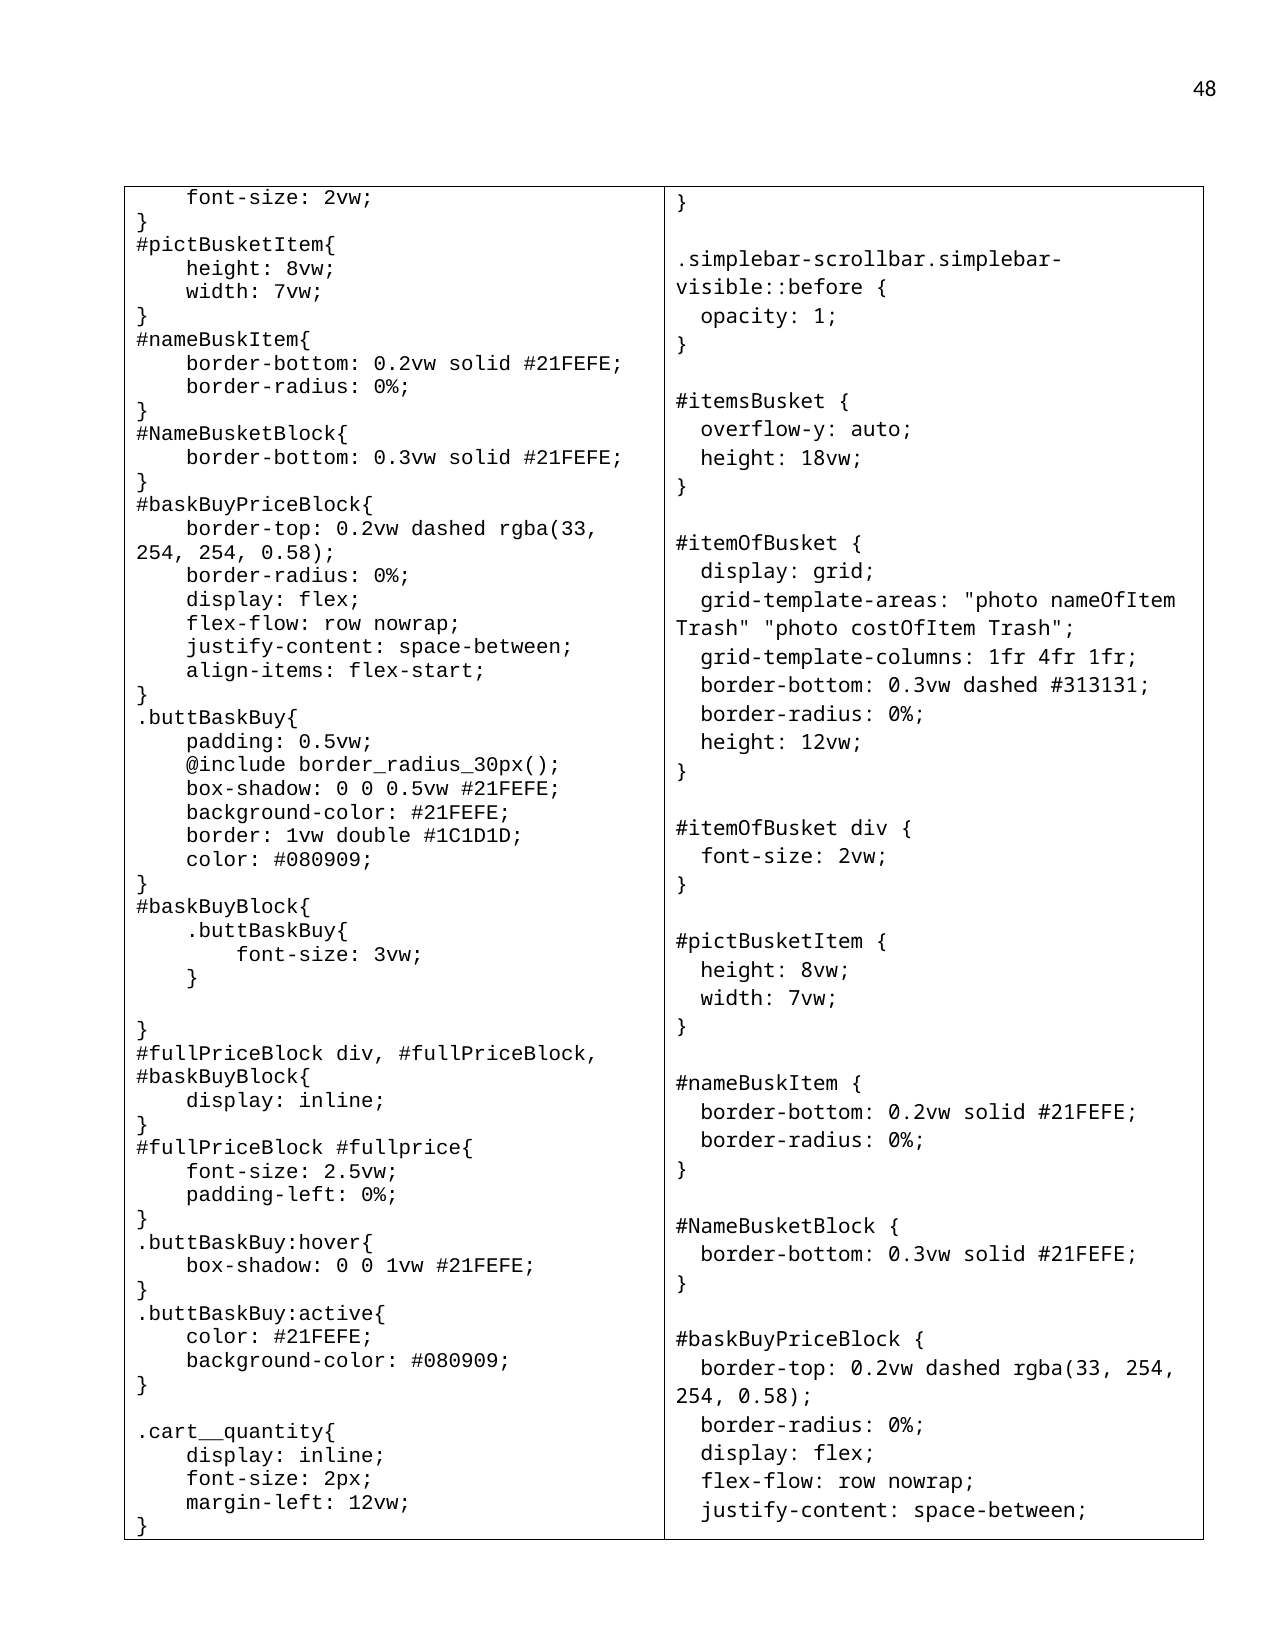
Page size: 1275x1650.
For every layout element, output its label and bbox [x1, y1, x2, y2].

table_header [665, 187, 1203, 1539]
table_header [125, 187, 664, 1539]
